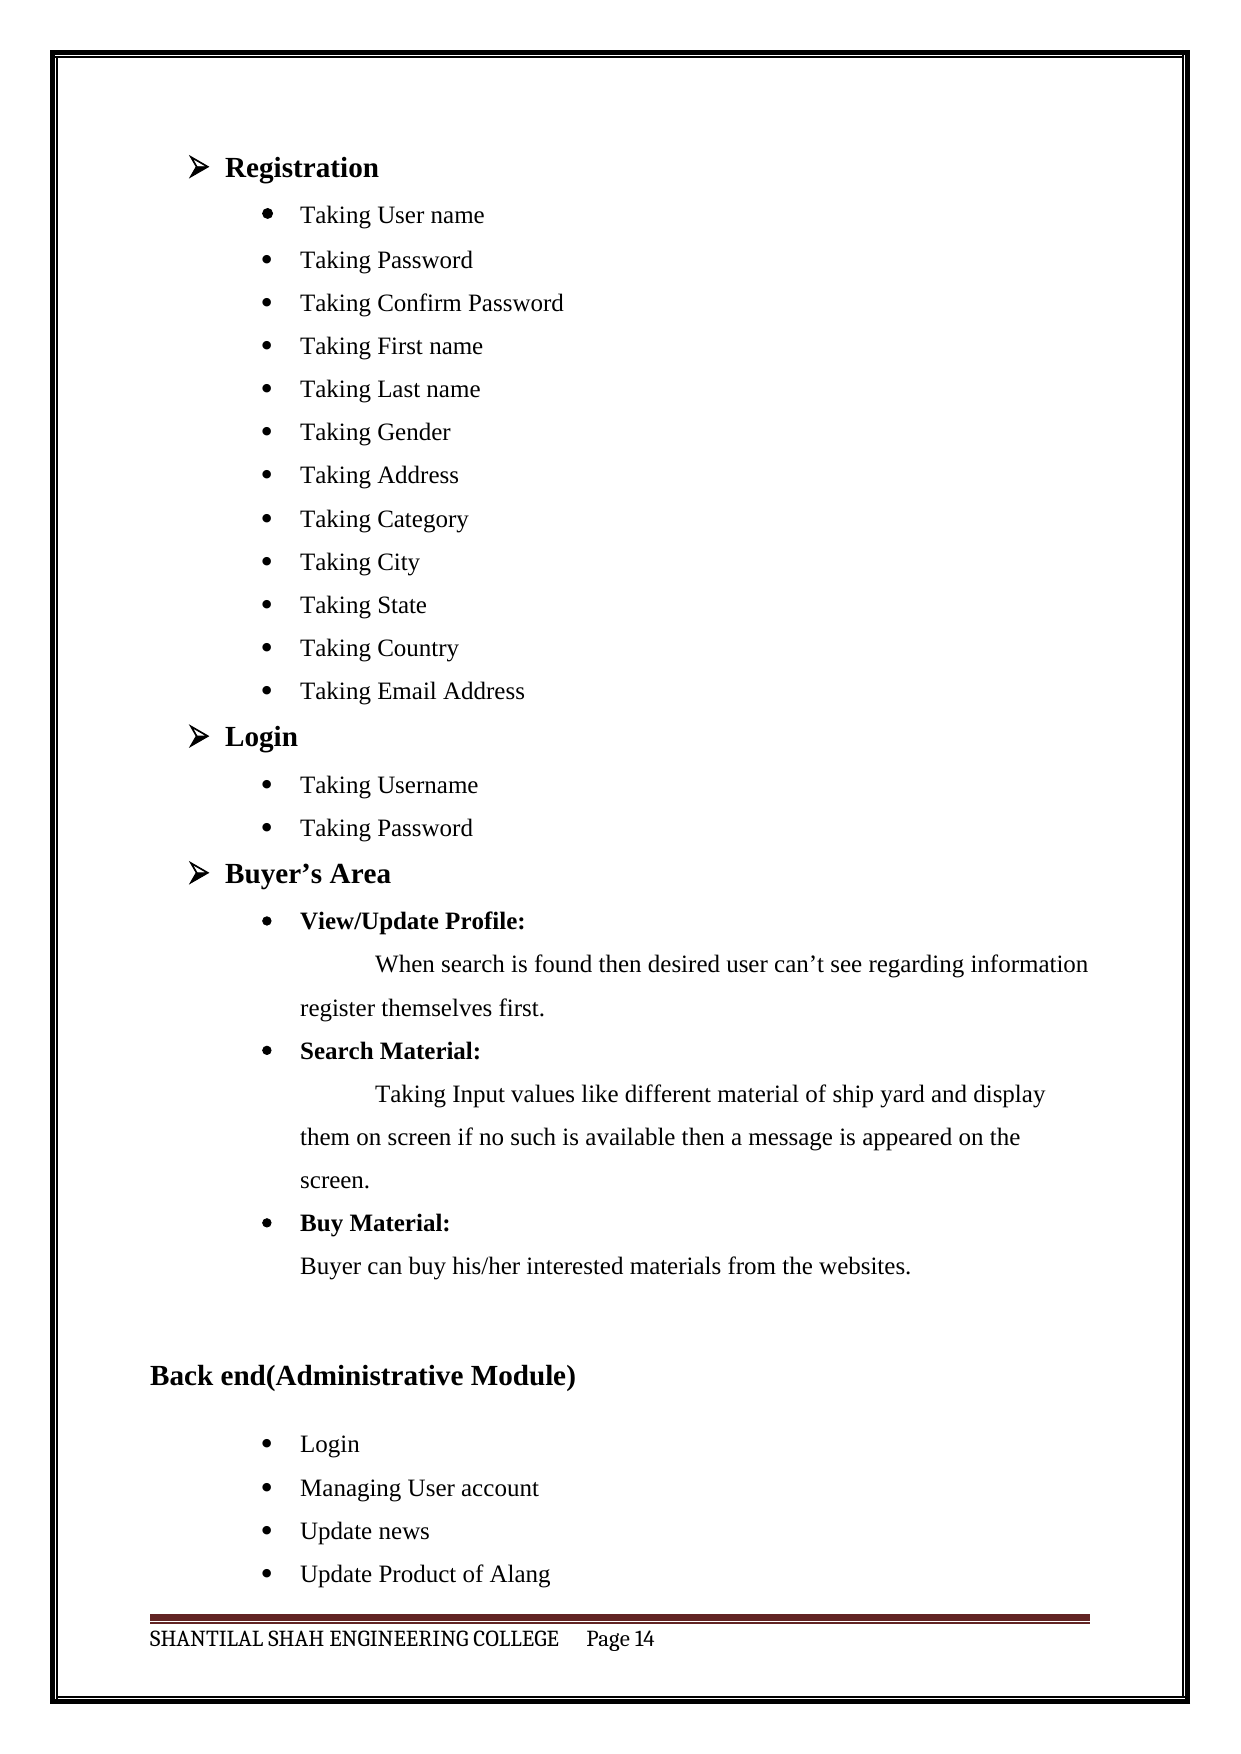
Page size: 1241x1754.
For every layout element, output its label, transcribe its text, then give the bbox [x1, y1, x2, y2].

list Login [262, 1429, 1090, 1458]
list Registration [187, 150, 1090, 184]
list Update Product of Alang [262, 1559, 1090, 1588]
list Managing User account [262, 1473, 1090, 1501]
list Taking Confirm Password [262, 288, 1090, 317]
list Taking Last name [262, 374, 1090, 403]
list Search Material: [262, 1036, 1090, 1064]
list Taking Gender [262, 417, 1090, 446]
list Taking Password [262, 813, 1090, 842]
text Back end(Administrative Module) [150, 1358, 1090, 1392]
list Taking Address [262, 461, 1090, 489]
list View/Update Profile: [262, 906, 1090, 935]
list Buyer’s Area [187, 856, 1090, 889]
list Taking User name [262, 200, 1090, 230]
list Buy Material: [262, 1208, 1090, 1237]
list Taking Category [262, 504, 1090, 532]
list Taking Country [262, 633, 1090, 662]
list Taking State [262, 590, 1090, 619]
list Taking Password [262, 245, 1090, 274]
list Login [187, 719, 1090, 753]
list Taking First name [262, 331, 1090, 360]
list Taking Input values like different material of ship yard and display them on screen if no such is available then a message is appeared on the screen. [300, 1079, 1090, 1194]
list When search is found then desired user can’t see regarding information register themselves first. [300, 949, 1090, 1021]
list Update news [262, 1516, 1090, 1544]
list Taking Username [262, 770, 1090, 798]
list Taking City [262, 547, 1090, 576]
list Buyer can buy his/her interested materials from the websites. [300, 1251, 1090, 1280]
list Taking Email Address [262, 676, 1090, 705]
